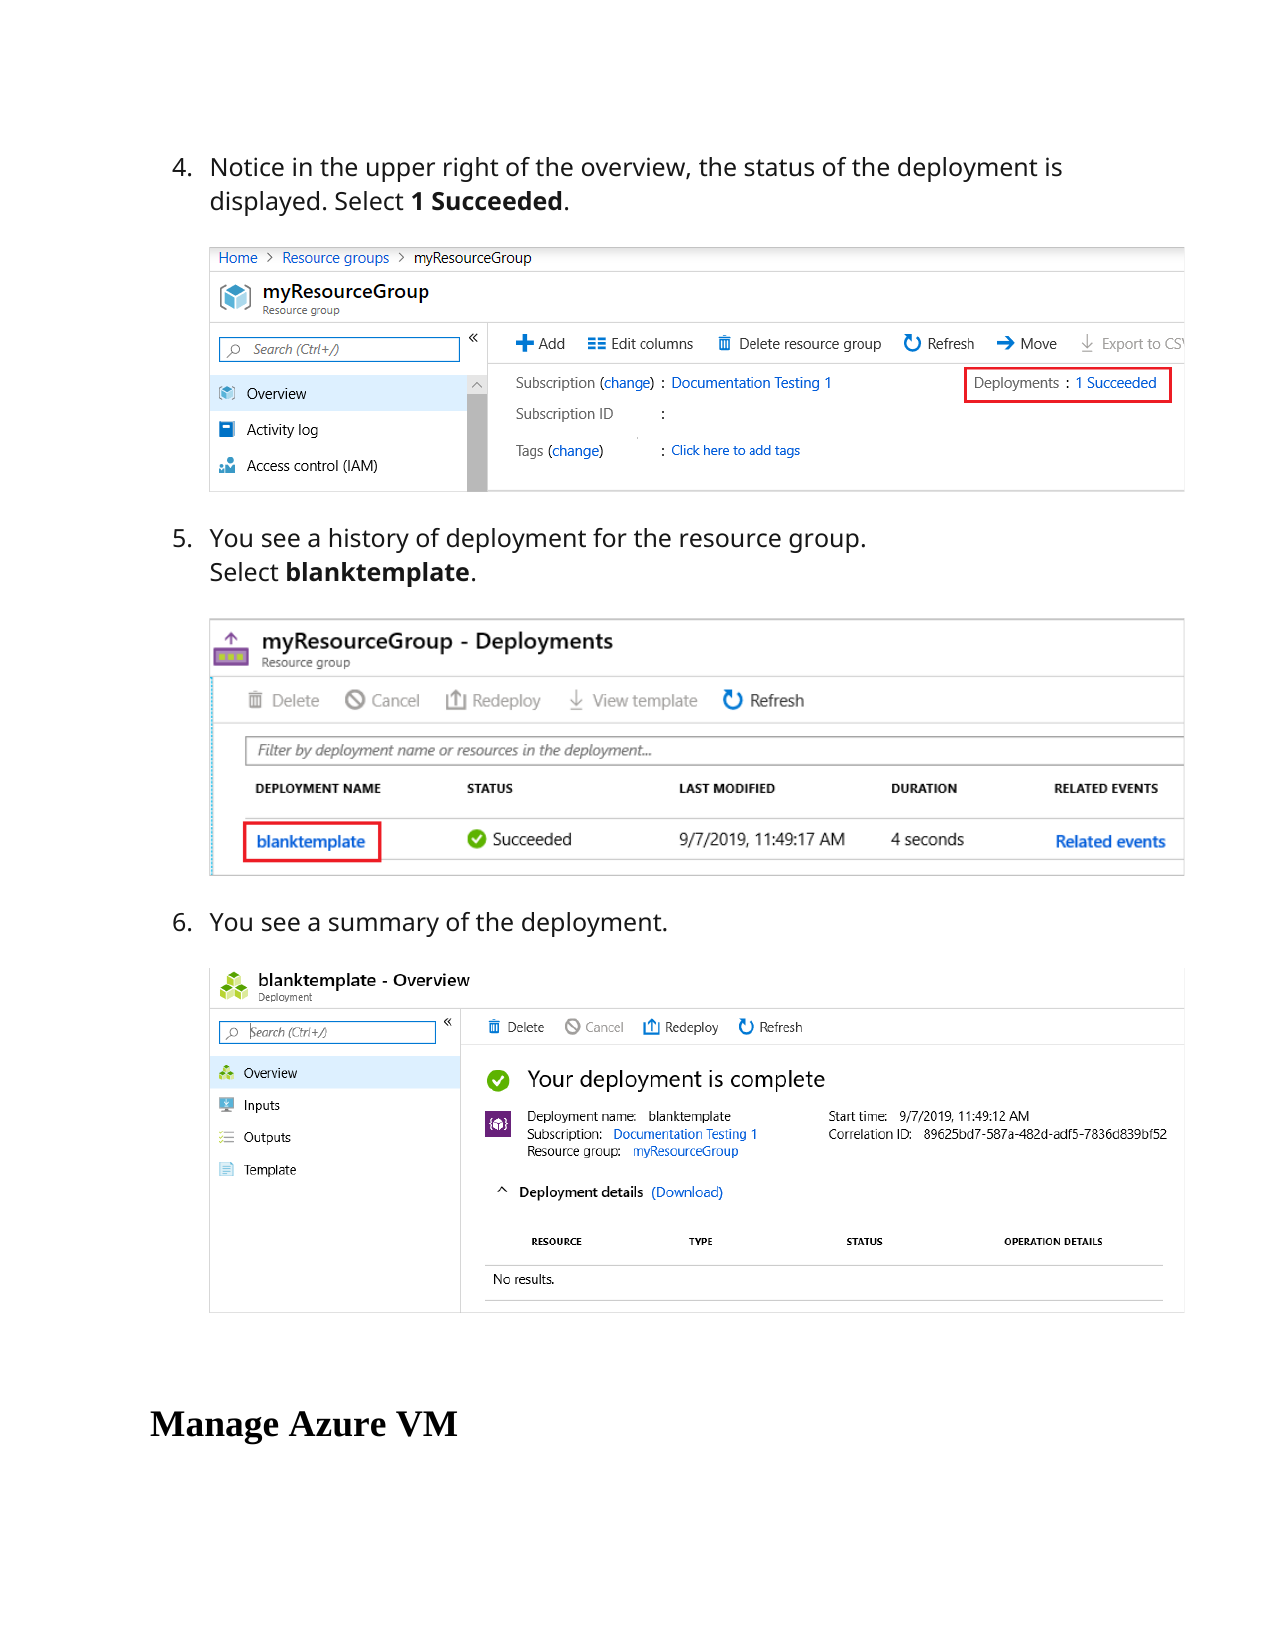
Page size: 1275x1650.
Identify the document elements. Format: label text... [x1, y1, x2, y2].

list You see a history of deployment for the resource group. Select blanktemplate. [172, 521, 1125, 589]
picture [209, 247, 1185, 492]
list You see a summary of the deployment. [172, 905, 1125, 939]
picture [209, 968, 1185, 1313]
list Notice in the upper right of the overview, the status of the deployment is displayed. Select 1 Succeeded. [172, 150, 1125, 218]
subtitle Manage Azure VM [150, 1401, 1125, 1444]
picture [209, 618, 1185, 876]
